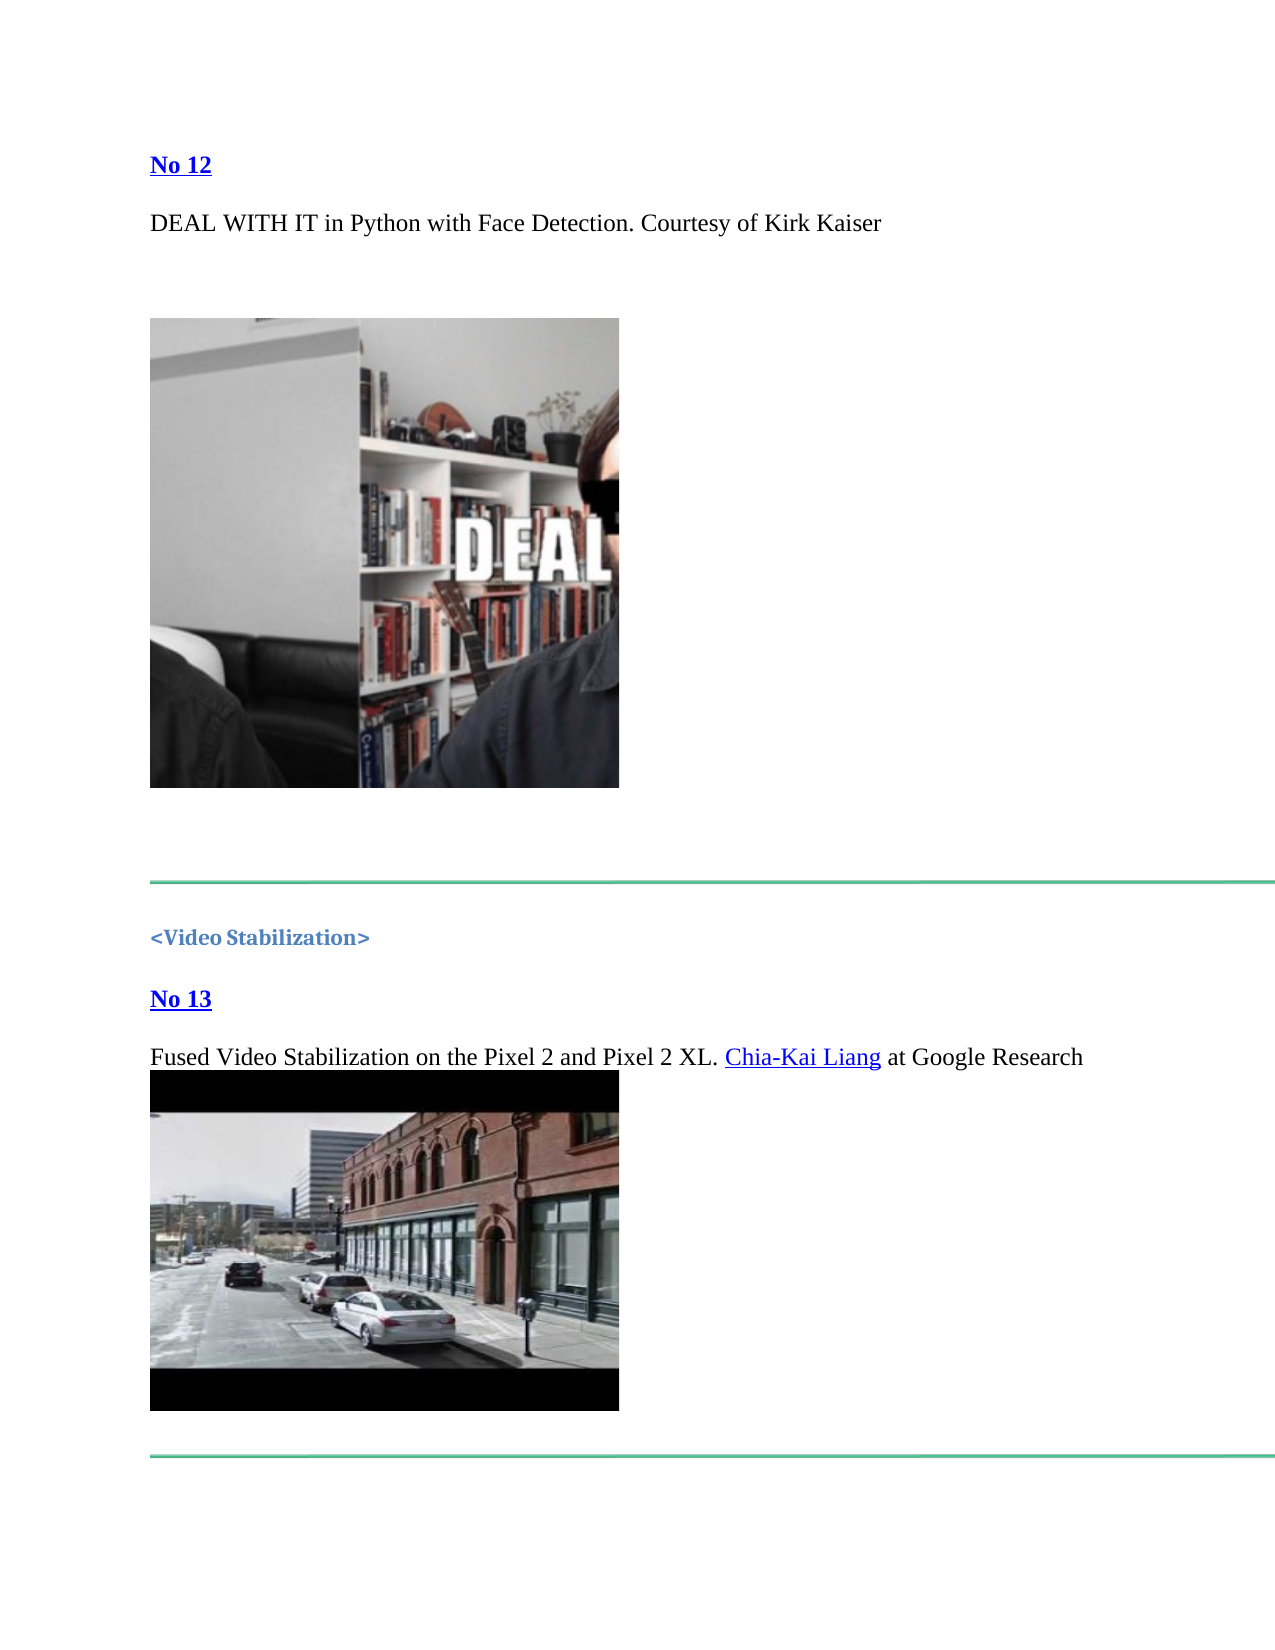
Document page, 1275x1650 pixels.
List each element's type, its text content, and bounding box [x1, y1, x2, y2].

picture [150, 866, 1275, 900]
picture [150, 318, 620, 788]
subtitle No 12 [150, 150, 1125, 179]
picture [150, 1439, 1275, 1474]
text DEAL WITH IT in Python with Face Detection. Courtesy of Kirk Kaiser [150, 208, 1125, 237]
subtitle No 13 [150, 984, 1125, 1013]
subtitle <Video Stabilization> [150, 925, 1125, 951]
picture [150, 1070, 620, 1411]
